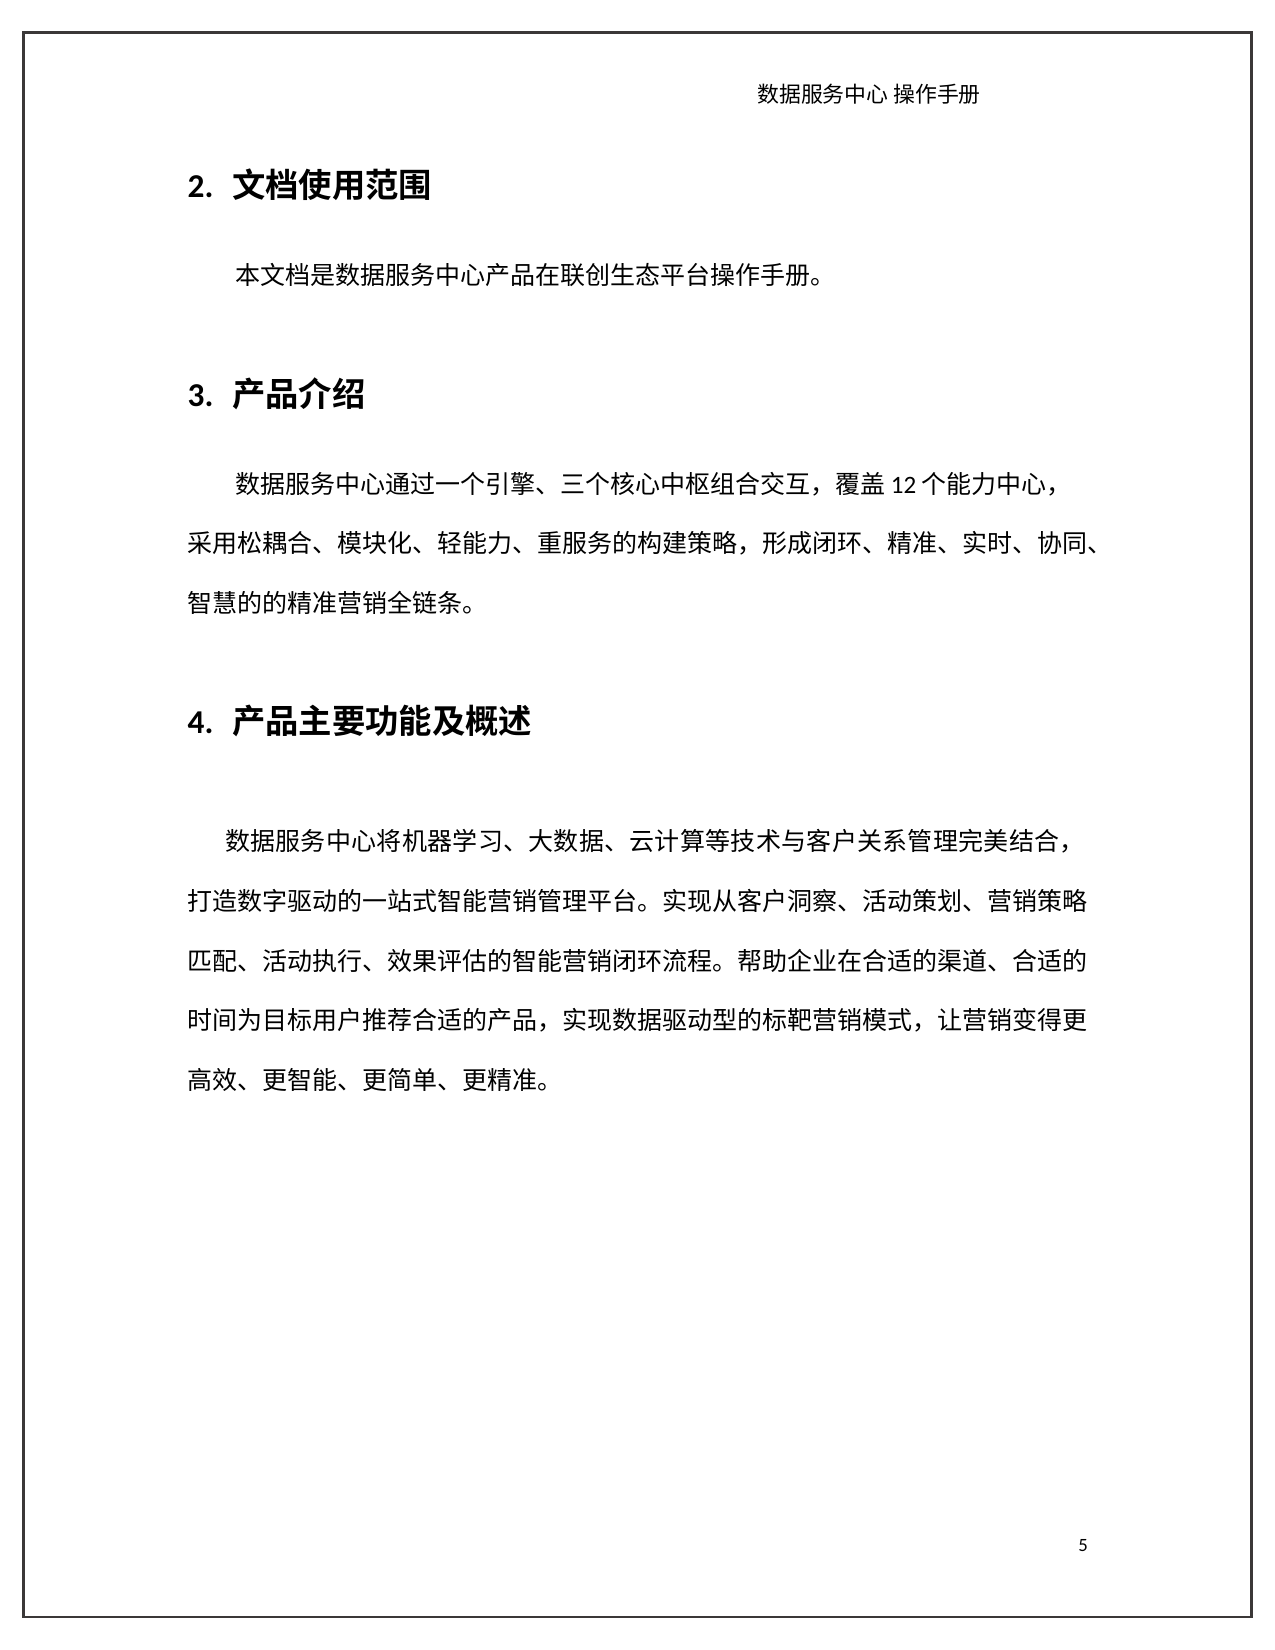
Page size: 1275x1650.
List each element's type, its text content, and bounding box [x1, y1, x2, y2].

subtitle 产品介绍 [187, 363, 1087, 423]
text 数据服务中心将机器学习、大数据、云计算等技术与客户关系管理完美结合，打造数字驱动的一站式智能营销管理平台。实现从客户洞察、活动策划、营销策略匹配、活动执行、效果评估的智能营销闭环流程。帮助企业在合适的渠道、合适的时间为目标用户推荐合适的产品，实现数据驱动型的标靶营销模式，让营销变得更高效、更智能、更简单、更精准。 [187, 810, 1087, 1108]
subtitle 产品主要功能及概述 [187, 691, 1087, 751]
text 本文档是数据服务中心产品在联创生态平台操作手册。 [187, 244, 1087, 304]
text 数据服务中心通过一个引擎、三个核心中枢组合交互，覆盖12个能力中心，采用松耦合、模块化、轻能力、重服务的构建策略，形成闭环、精准、实时、协同、智慧的的精准营销全链条。 [187, 453, 1087, 631]
subtitle 文档使用范围 [187, 155, 1087, 214]
